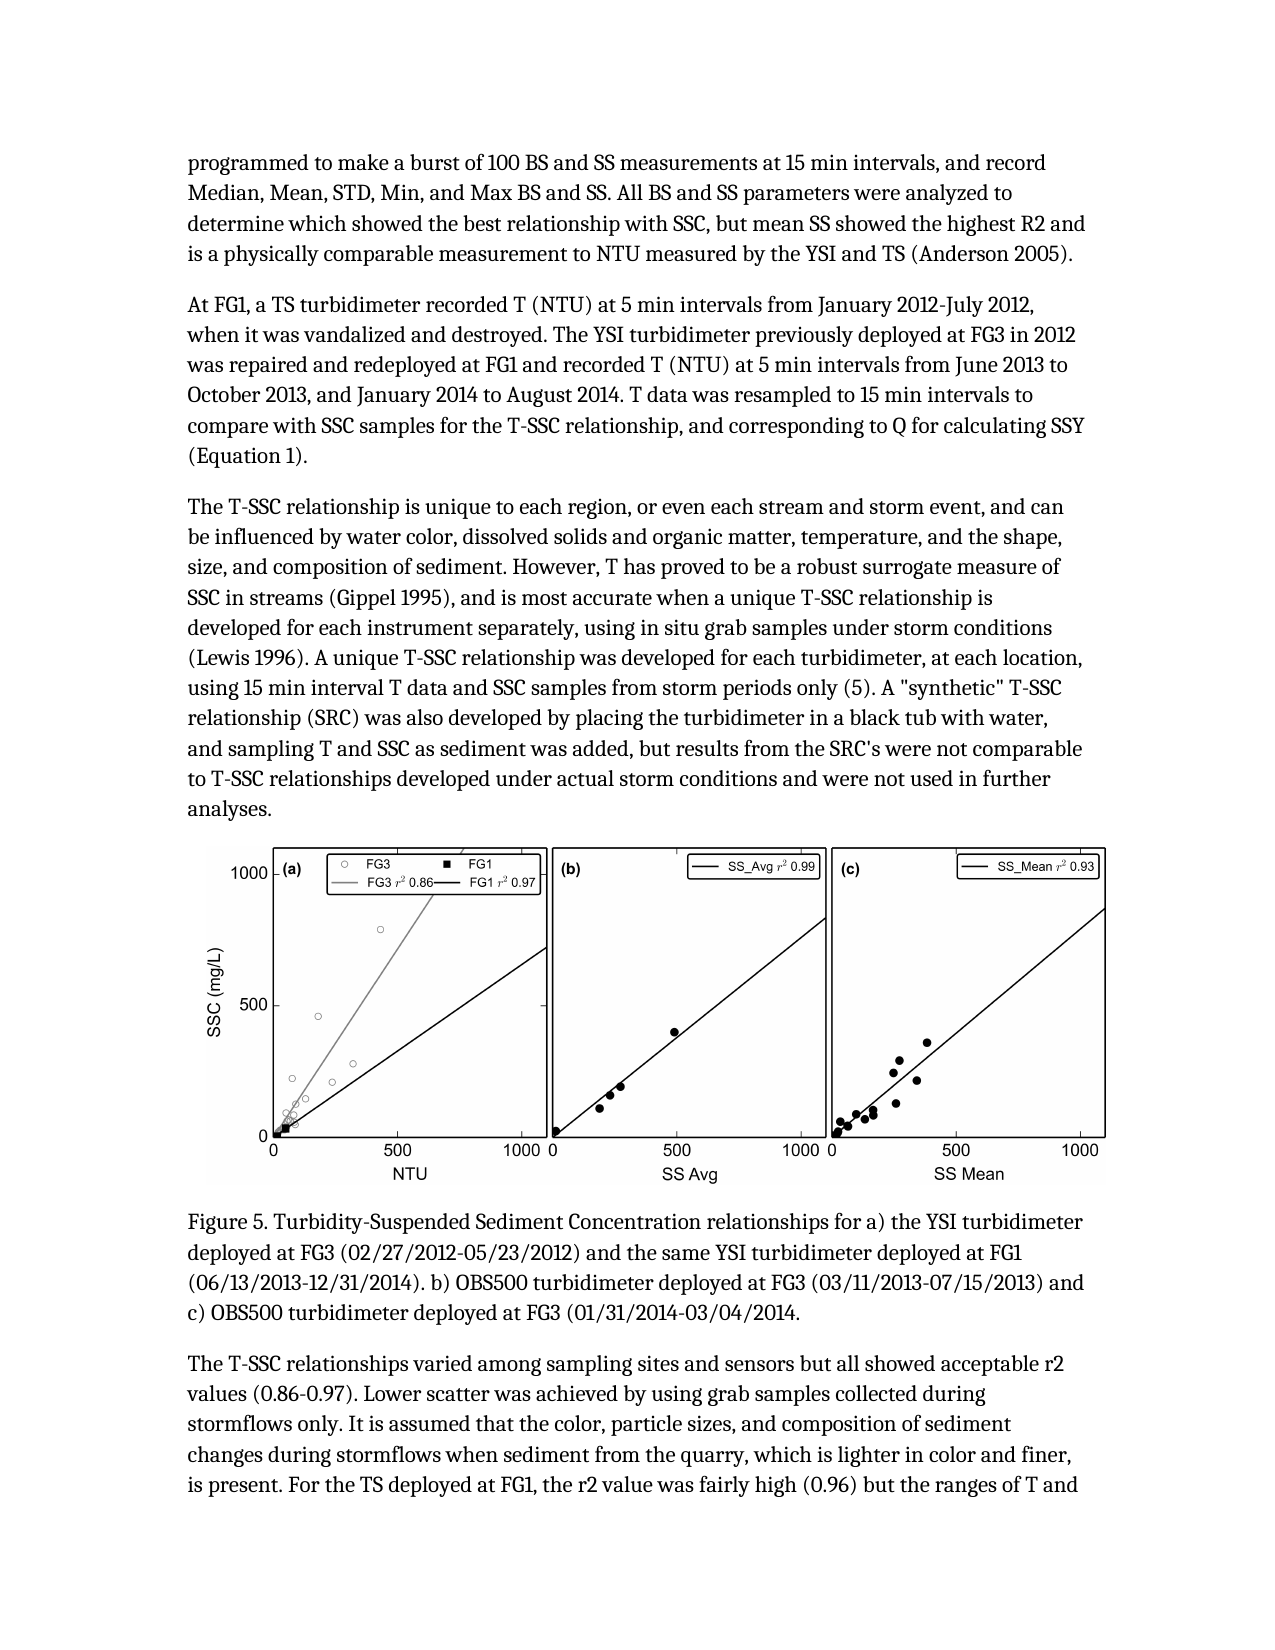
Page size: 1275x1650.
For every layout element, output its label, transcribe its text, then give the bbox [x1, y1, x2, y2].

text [187, 150, 1087, 267]
text Figure 5. Turbidity-Suspended Sediment Concentration relationships for a) the YSI turbidimeter deployed at FG3 (02/27/2012-05/23/2012) and the same YSI turbidimeter deployed at FG1 (06/13/2013-12/31/2014). b) OBS500 turbidimeter deployed at FG3 (03/11/2013-07/15/2013) and c) OBS500 turbidimeter deployed at FG3 (01/31/2014-03/04/2014. [187, 1209, 1087, 1326]
text The T-SSC relationship is unique to each region, or even each stream and storm event, and can be influenced by water color, dissolved solids and organic matter, temperature, and the shape, size, and composition of sediment. However, T has proved to be a robust surrogate measure of SSC in streams (Gippel 1995), and is most accurate when a unique T-SSC relationship is developed for each instrument separately, using in situ grab samples under storm conditions (Lewis 1996). A unique T-SSC relationship was developed for each turbidimeter, at each location, using 15 min interval T data and SSC samples from storm periods only (5). A "synthetic" T-SSC relationship (SRC) was also developed by placing the turbidimeter in a black tub with water, and sampling T and SSC as sediment was added, but results from the SRC's were not comparable to T-SSC relationships developed under actual storm conditions and were not used in further analyses. [187, 494, 1087, 822]
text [187, 1351, 1087, 1498]
picture [206, 846, 1107, 1185]
text At FG1, a TS turbidimeter recorded T (NTU) at 5 min intervals from January 2012-July 2012, when it was vandalized and destroyed. The YSI turbidimeter previously deployed at FG3 in 2012 was repaired and redeployed at FG1 and recorded T (NTU) at 5 min intervals from June 2013 to October 2013, and January 2014 to August 2014. T data was resampled to 15 min intervals to compare with SSC samples for the T-SSC relationship, and corresponding to Q for calculating SSY (Equation 1). [187, 292, 1087, 469]
